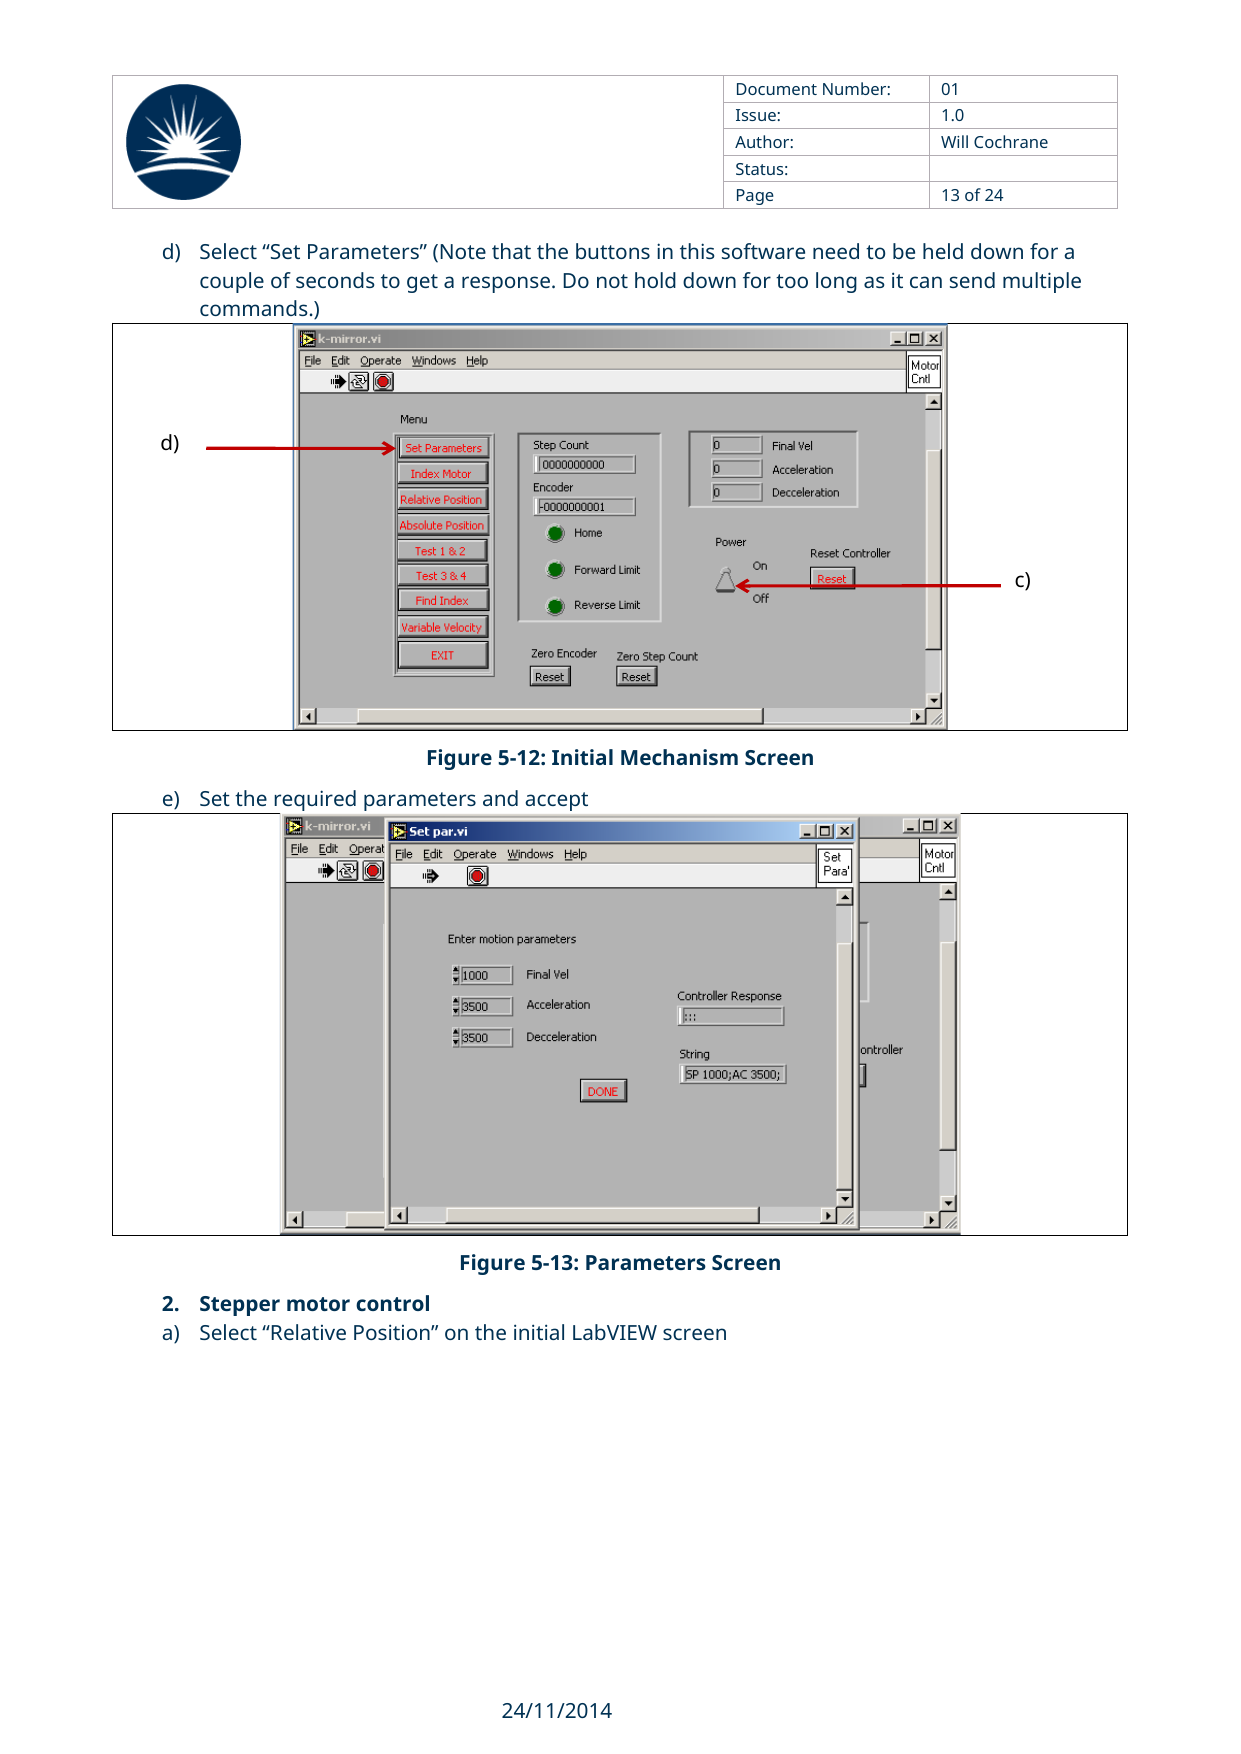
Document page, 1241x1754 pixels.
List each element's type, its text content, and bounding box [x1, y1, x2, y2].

picture [292, 323, 948, 730]
picture [124, 82, 243, 202]
list Stepper motor control [162, 1289, 1116, 1318]
list Set the required parameters and accept [162, 784, 1116, 813]
list Select “Relative Position” on the initial LabVIEW screen [162, 1318, 1116, 1346]
picture [279, 813, 961, 1235]
table_header [113, 324, 292, 730]
table_header [948, 324, 1127, 730]
list Select “Set Parameters” (Note that the buttons in this software need to be held down for a couple of seconds to get a response. Do not hold down for too long as it can send multiple commands.) [162, 237, 1116, 323]
table_header [961, 814, 1127, 1235]
table_header [113, 814, 279, 1235]
